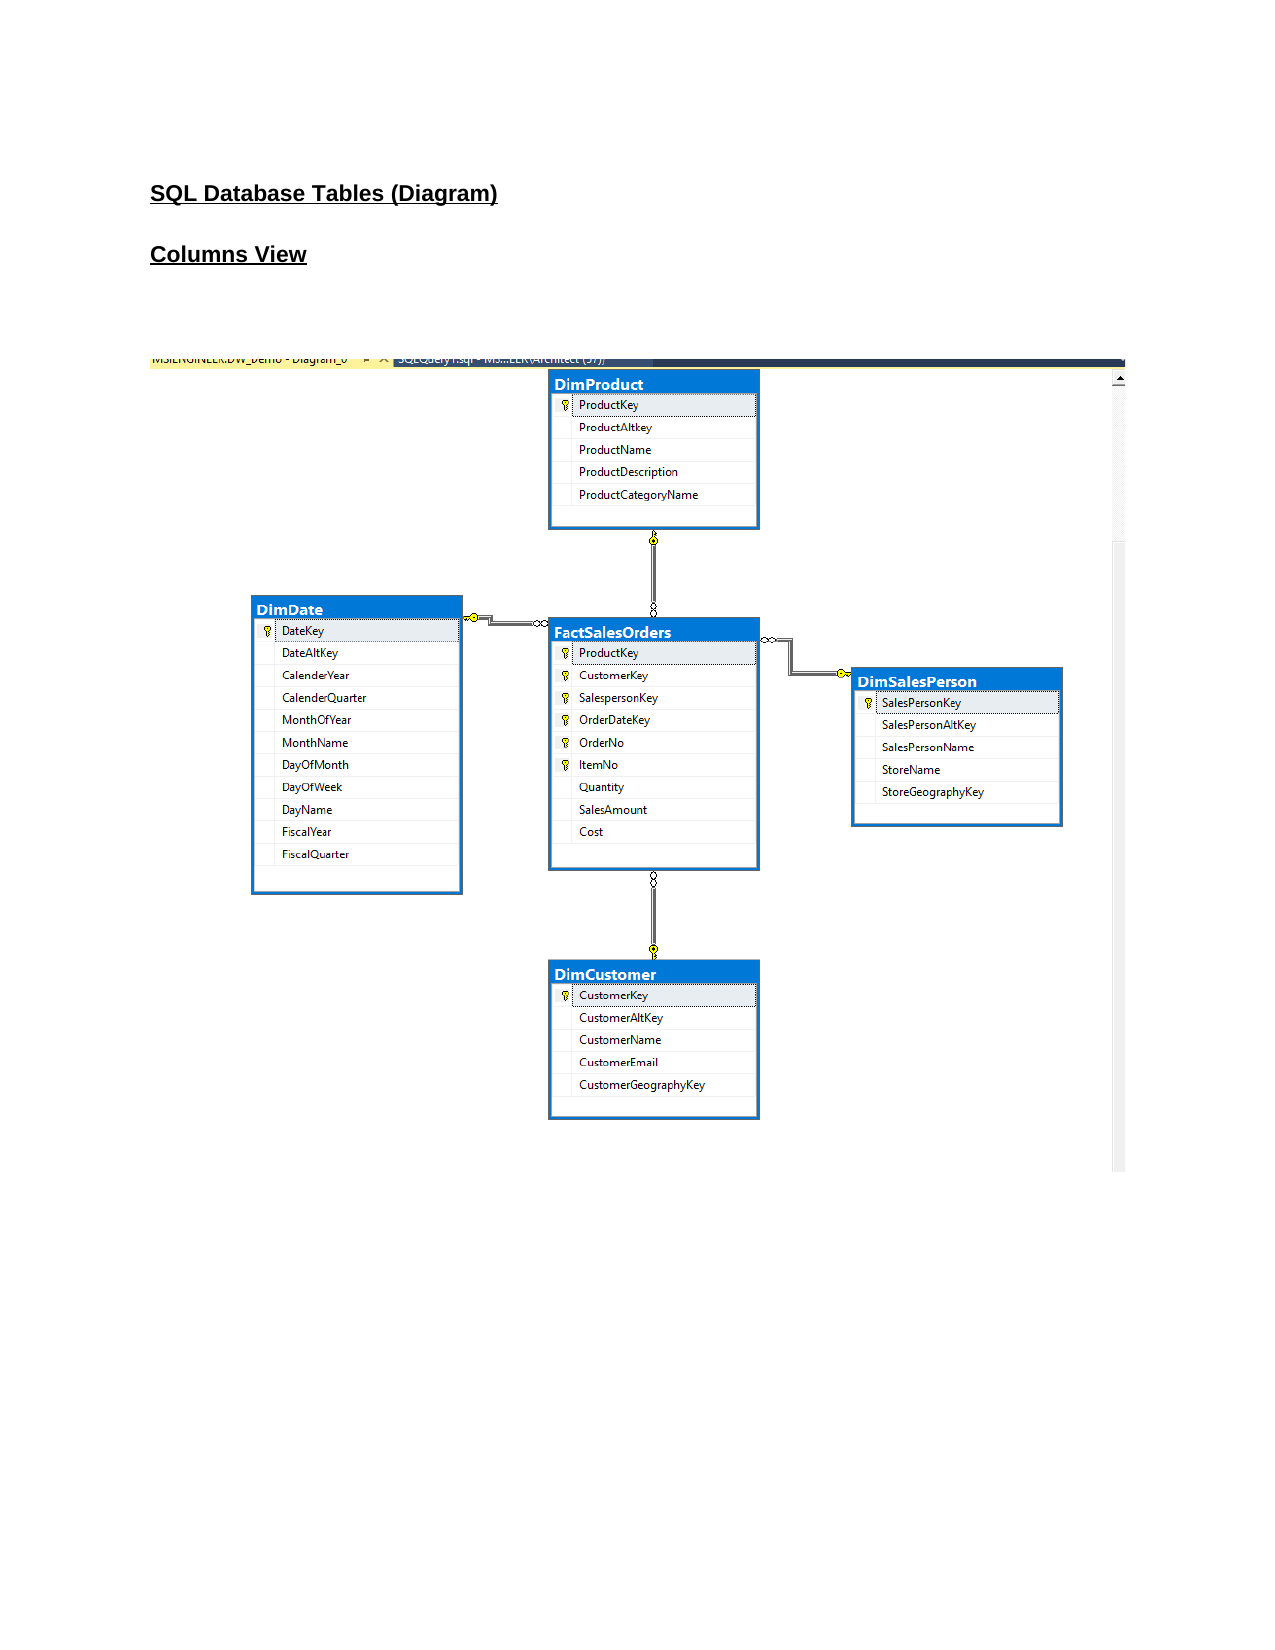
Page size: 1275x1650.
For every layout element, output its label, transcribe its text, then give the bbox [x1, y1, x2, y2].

text Columns View [150, 241, 1125, 267]
picture [150, 359, 1125, 1172]
text SQL Database Tables (Diagram) [150, 180, 1125, 207]
